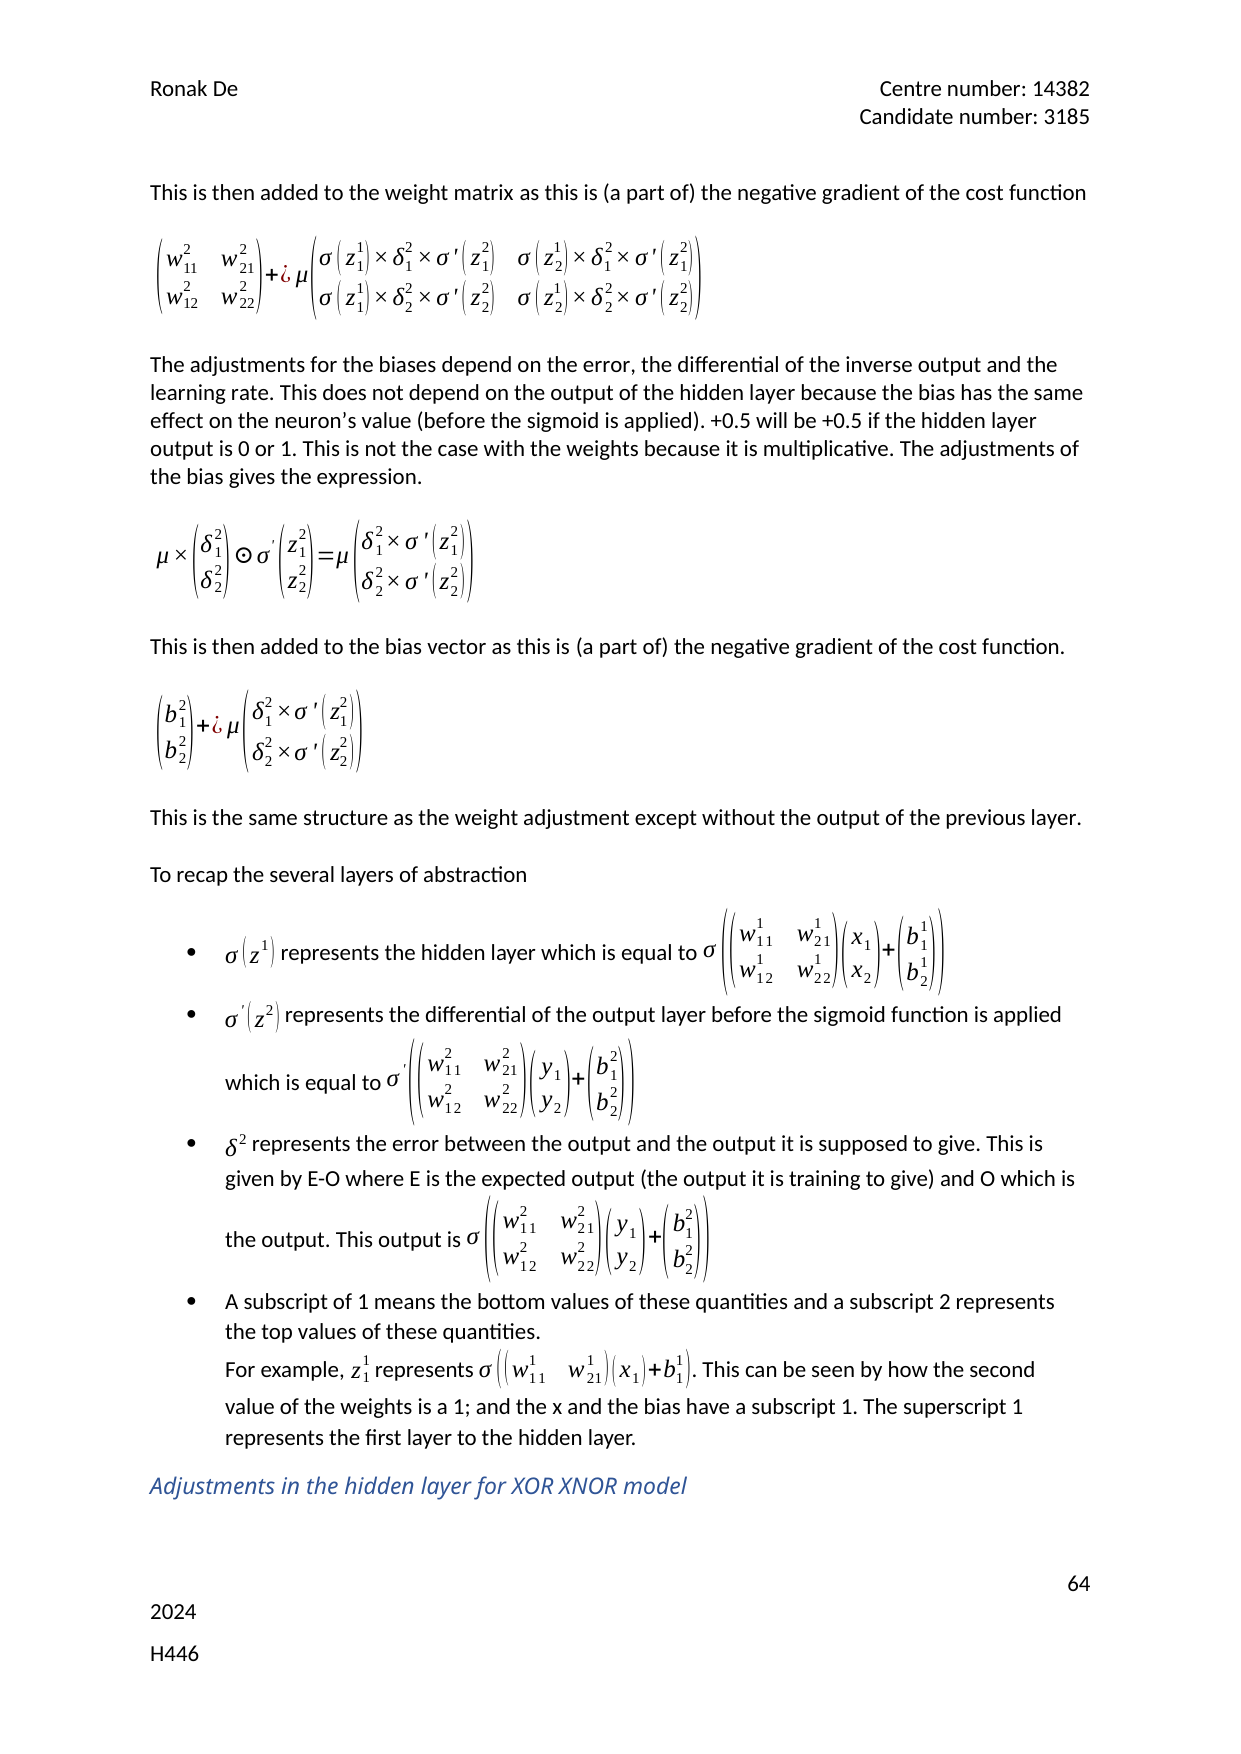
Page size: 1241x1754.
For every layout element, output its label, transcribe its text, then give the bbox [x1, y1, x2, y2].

text This is then added to the weight matrix as this is (a part of) the negative gradient of the cost function [150, 178, 1090, 206]
text This is then added to the bias vector as this is (a part of) the negative gradient of the cost function. [150, 632, 1090, 661]
list A subscript of 1 means the bottom values of these quantities and a subscript 2 represents the top values of these quantities. [187, 1287, 1090, 1345]
text To recap the several layers of abstraction [150, 860, 1090, 888]
list represents the hidden layer which is equal to [187, 907, 1090, 998]
text The adjustments for the biases depend on the error, the differential of the inverse output and the learning rate. This does not depend on the output of the hidden layer because the bias has the same effect on the neuron’s value (before the sigmoid is applied). +0.5 will be +0.5 if the hidden layer output is 0 or 1. This is not the case with the weights because it is multiplicative. The adjustments of the bias gives the expression. [150, 350, 1090, 490]
list represents the differential of the output layer before the sigmoid function is applied which is equal to [187, 1000, 1090, 1127]
list For example, represents . This can be seen by how the second value of the weights is a 1; and the x and the bias have a subscript 1. The superscript 1 represents the first layer to the hidden layer. [225, 1348, 1090, 1451]
subtitle Adjustments in the hidden layer for XOR XNOR model [150, 1469, 1090, 1501]
list represents the error between the output and the output it is supposed to give. This is given by E-O where E is the expected output (the output it is training to give) and O which is the output. This output is [187, 1129, 1090, 1285]
text This is the same structure as the weight adjustment except without the output of the previous layer. [150, 803, 1090, 831]
